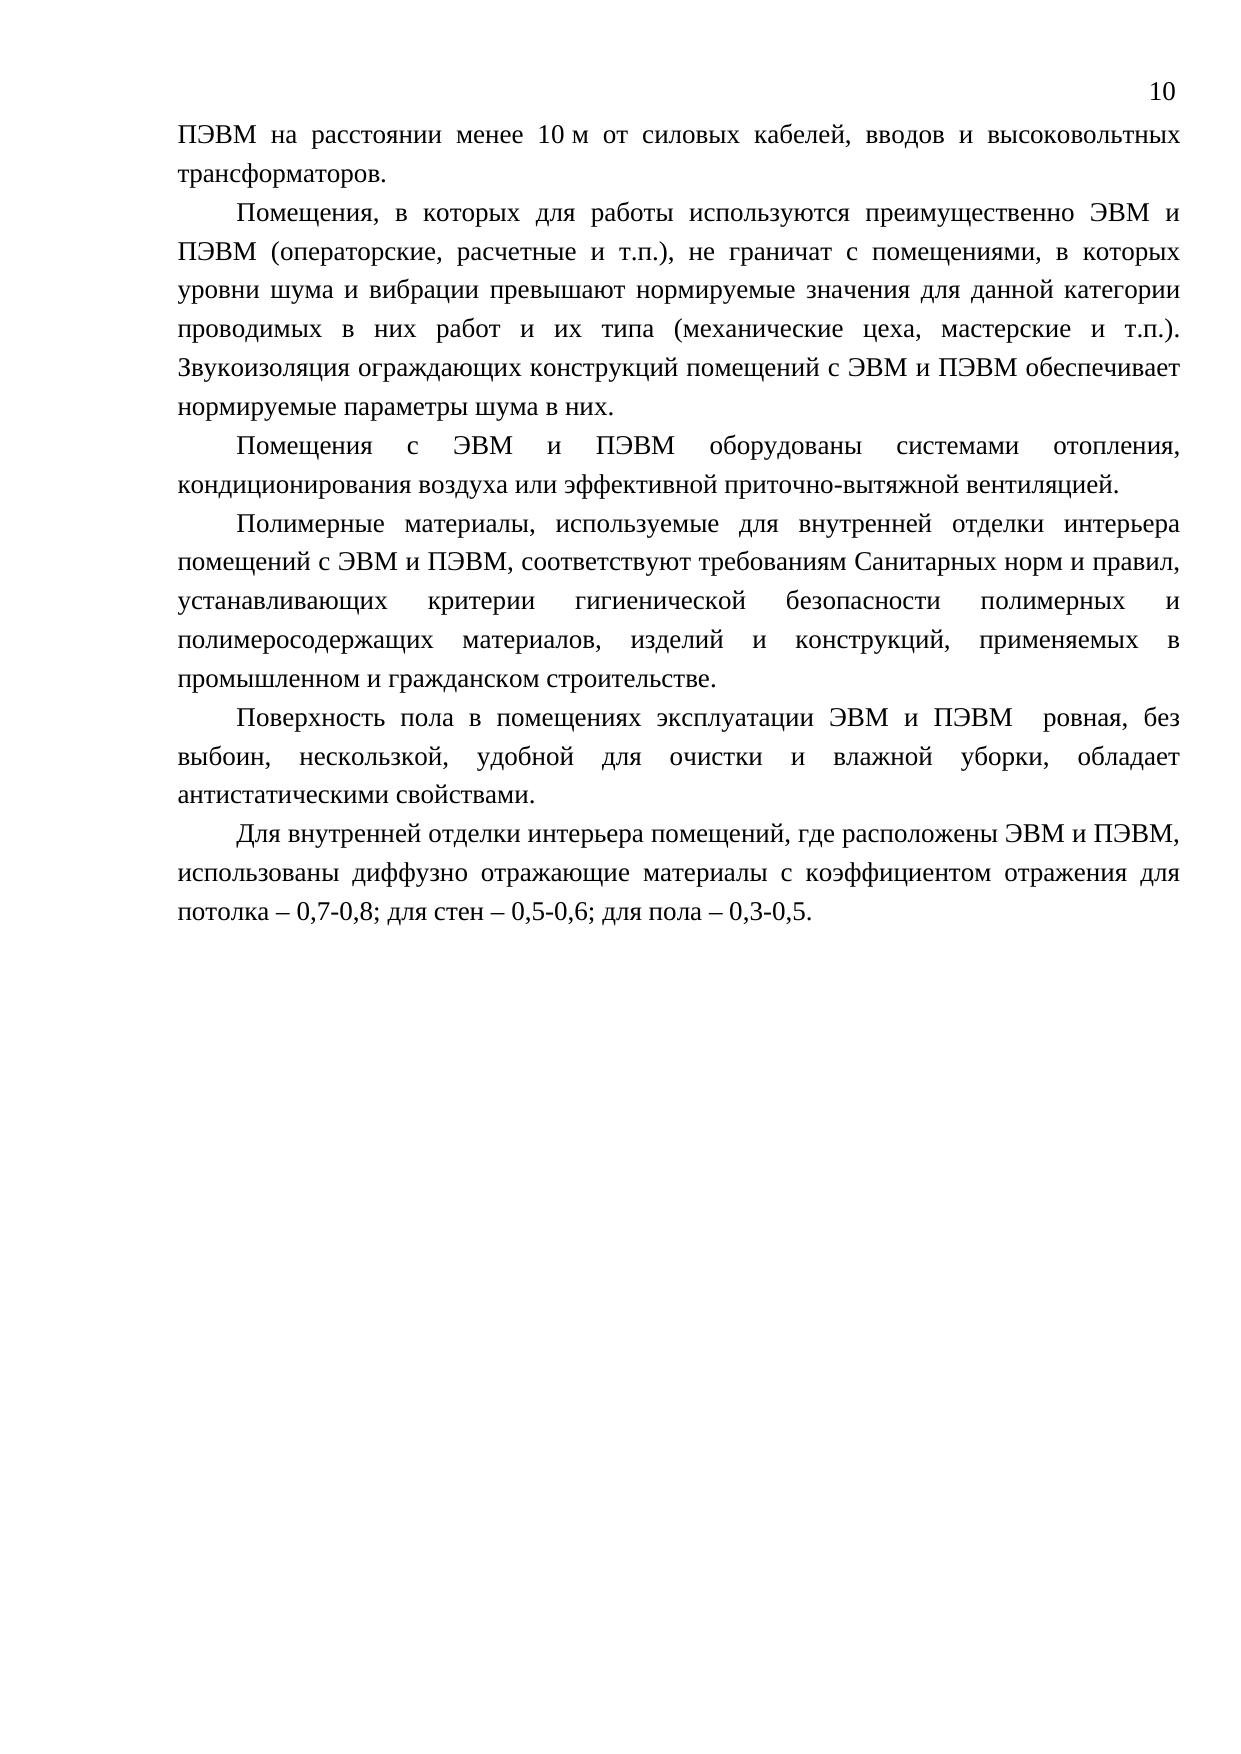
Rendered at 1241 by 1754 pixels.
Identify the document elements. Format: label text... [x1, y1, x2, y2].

text Помещения, в которых для работы используются преимущественно ЭВМ и ПЭВМ (операторские, расчетные и т.п.), не граничат с помещениями, в которых уровни шума и вибрации превышают нормируемые значения для данной категории проводимых в них работ и их типа (механические цеха, мастерские и т.п.). Звукоизоляция ограждающих конструкций помещений с ЭВМ и ПЭВМ обеспечивает нормируемые параметры шума в них. [177, 196, 1181, 421]
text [177, 118, 1181, 188]
text Для внутренней отделки интерьера помещений, где расположены ЭВМ и ПЭВМ, использованы диффузно отражающие материалы с коэффициентом отражения для потолка – 0,7-0,8; для стен – 0,5-0,6; для пола – 0,3-0,5. [177, 817, 1181, 926]
text Полимерные материалы, используемые для внутренней отделки интерьера помещений с ЭВМ и ПЭВМ, соответствуют требованиям Санитарных норм и правил, устанавливающих критерии гигиенической безопасности полимерных и полимеросодержащих материалов, изделий и конструкций, применяемых в промышленном и гражданском строительстве. [177, 507, 1181, 693]
text Поверхность пола в помещениях эксплуатации ЭВМ и ПЭВМ ровная, без выбоин, нескользкой, удобной для очистки и влажной уборки, обладает антистатическими свойствами. [177, 701, 1181, 810]
text Помещения с ЭВМ и ПЭВМ оборудованы системами отопления, кондиционирования воздуха или эффективной приточно-вытяжной вентиляцией. [177, 429, 1181, 499]
